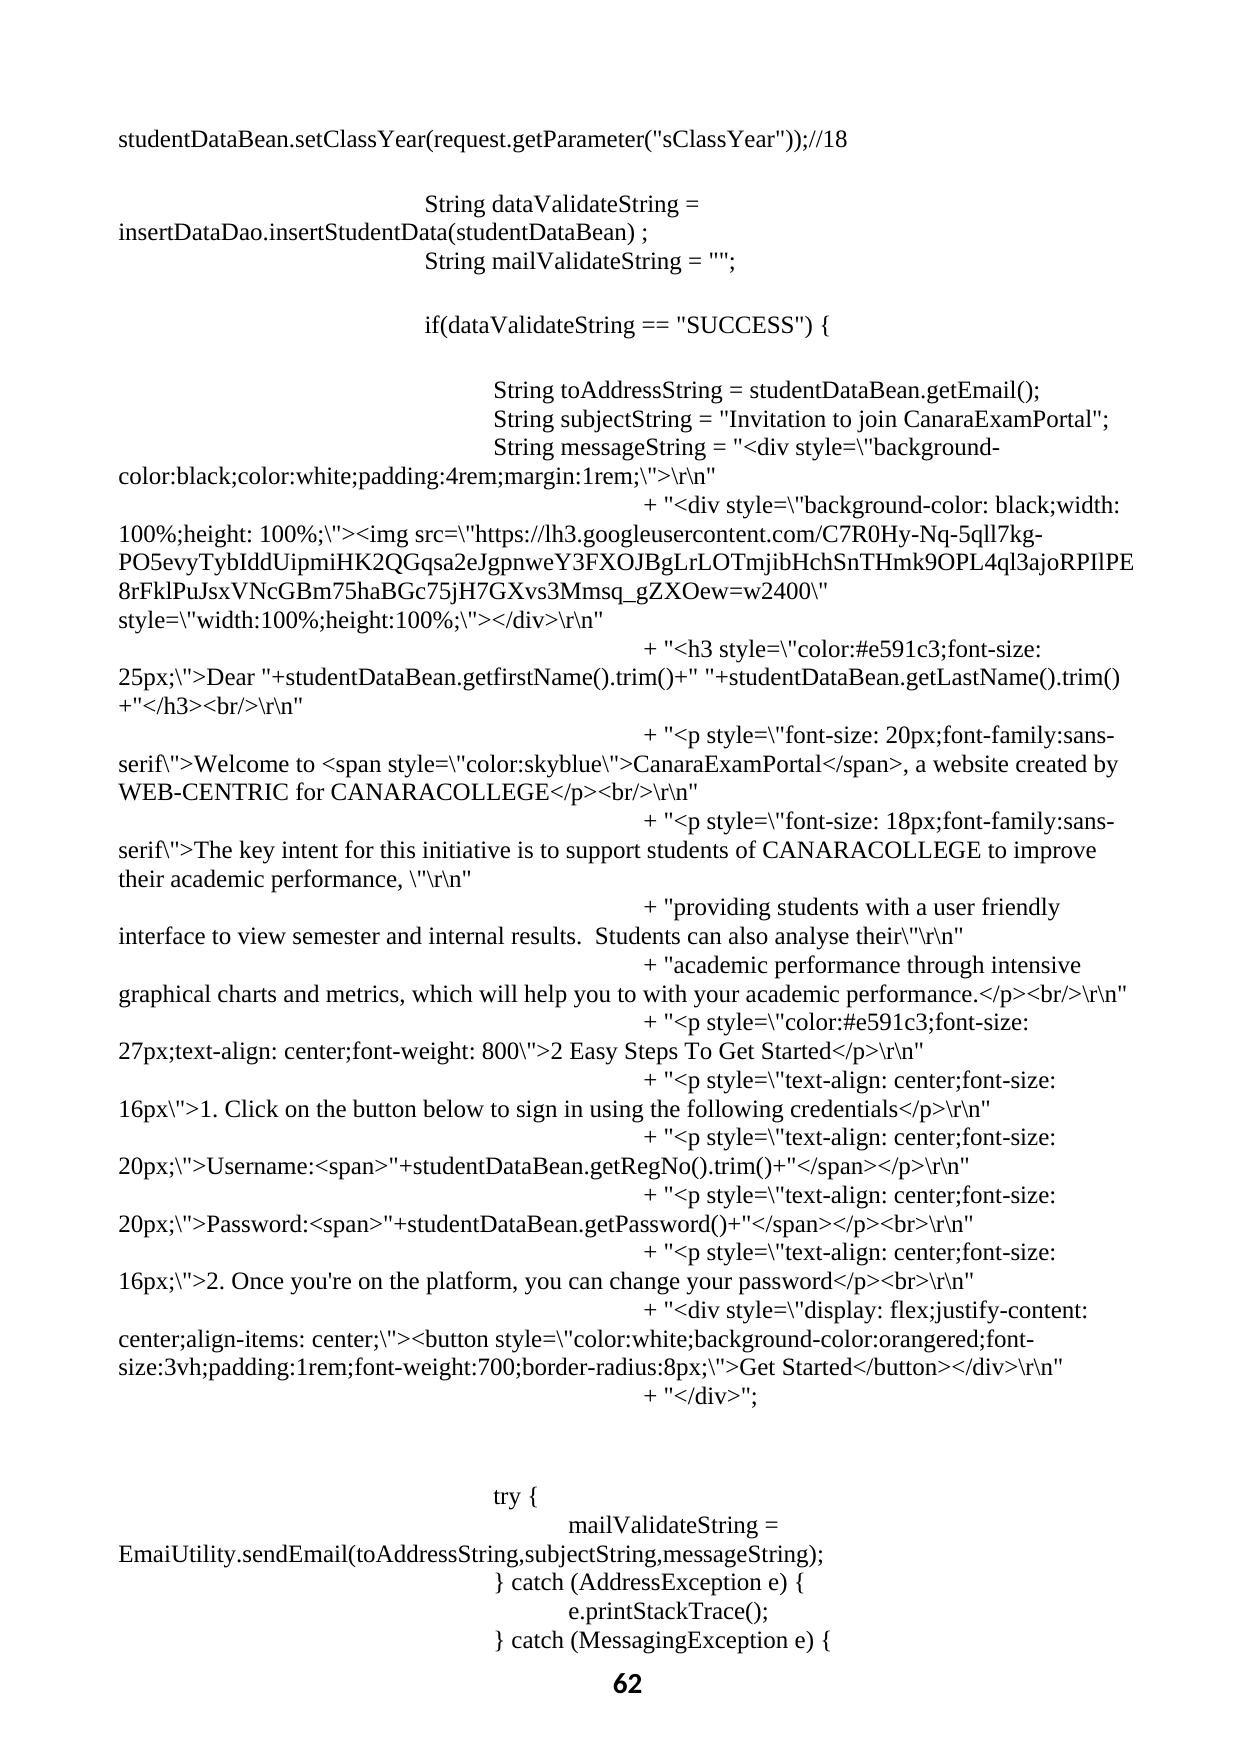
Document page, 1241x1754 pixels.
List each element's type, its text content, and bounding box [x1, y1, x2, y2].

text String dataValidateString = insertDataDao.insertStudentData(studentDataBean) ; [118, 189, 1137, 246]
text + "<p style=\"text-align: center;font-size: 20px;\">Username:<span>"+studentDataBean.getRegNo().trim()+"</span></p>\r\n" [118, 1122, 1137, 1180]
text } catch (MessagingException e) { [118, 1625, 1137, 1654]
text mailValidateString = EmaiUtility.sendEmail(toAddressString,subjectString,messageString); [118, 1510, 1137, 1567]
text + "<h3 style=\"color:#e591c3;font-size: 25px;\">Dear "+studentDataBean.getfirstName().trim()+" "+studentDataBean.getLastName().trim()+"</h3><br/>\r\n" [118, 634, 1137, 720]
text + "<div style=\"display: flex;justify-content: center;align-items: center;\"><button style=\"color:white;background-color:orangered;font-size:3vh;padding:1rem;font-weight:700;border-radius:8px;\">Get Started</button></div>\r\n" [118, 1295, 1137, 1381]
text + "<p style=\"color:#e591c3;font-size: 27px;text-align: center;font-weight: 800\">2 Easy Steps To Get Started</p>\r\n" [118, 1007, 1137, 1065]
text try { [118, 1481, 1137, 1510]
text if(dataValidateString == "SUCCESS") { [118, 311, 1137, 339]
text + "</div>"; [118, 1381, 1137, 1410]
text } catch (AddressException e) { [118, 1567, 1137, 1596]
text + "<p style=\"font-size: 20px;font-family:sans-serif\">Welcome to <span style=\"color:skyblue\">CanaraExamPortal</span>, a website created by WEB-CENTRIC for CANARACOLLEGE</p><br/>\r\n" [118, 720, 1137, 806]
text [118, 1596, 1137, 1625]
text String toAddressString = studentDataBean.getEmail(); [118, 375, 1137, 404]
text String mailValidateString = ""; [118, 246, 1137, 275]
text + "<p style=\"font-size: 18px;font-family:sans-serif\">The key intent for this initiative is to support students of CANARACOLLEGE to improve their academic performance, \"\r\n" [118, 806, 1137, 892]
text String subjectString = "Invitation to join CanaraExamPortal"; [118, 404, 1137, 432]
text studentDataBean.setClassYear(request.getParameter("sClassYear"));//18 [118, 89, 1137, 153]
text String messageString = "<div style=\"background-color:black;color:white;padding:4rem;margin:1rem;\">\r\n" [118, 432, 1137, 490]
text + "academic performance through intensive graphical charts and metrics, which will help you to with your academic performance.</p><br/>\r\n" [118, 950, 1137, 1007]
text + "<p style=\"text-align: center;font-size: 16px\">1. Click on the button below to sign in using the following credentials</p>\r\n" [118, 1065, 1137, 1122]
text + "<p style=\"text-align: center;font-size: 20px;\">Password:<span>"+studentDataBean.getPassword()+"</span></p><br>\r\n" [118, 1180, 1137, 1237]
text + "providing students with a user friendly interface to view semester and internal results. Students can also analyse their\"\r\n" [118, 892, 1137, 950]
text + "<p style=\"text-align: center;font-size: 16px;\">2. Once you're on the platform, you can change your password</p><br>\r\n" [118, 1237, 1137, 1295]
text + "<div style=\"background-color: black;width: 100%;height: 100%;\"><img src=\"https://lh3.googleusercontent.com/C7R0Hy-Nq-5qll7kg-PO5evyTybIddUipmiHK2QGqsa2eJgpnweY3FXOJBgLrLOTmjibHchSnTHmk9OPL4ql3ajoRPIlPE8rFklPuJsxVNcGBm75haBGc75jH7GXvs3Mmsq_gZXOew=w2400\" style=\"width:100%;height:100%;\"></div>\r\n" [118, 490, 1137, 634]
